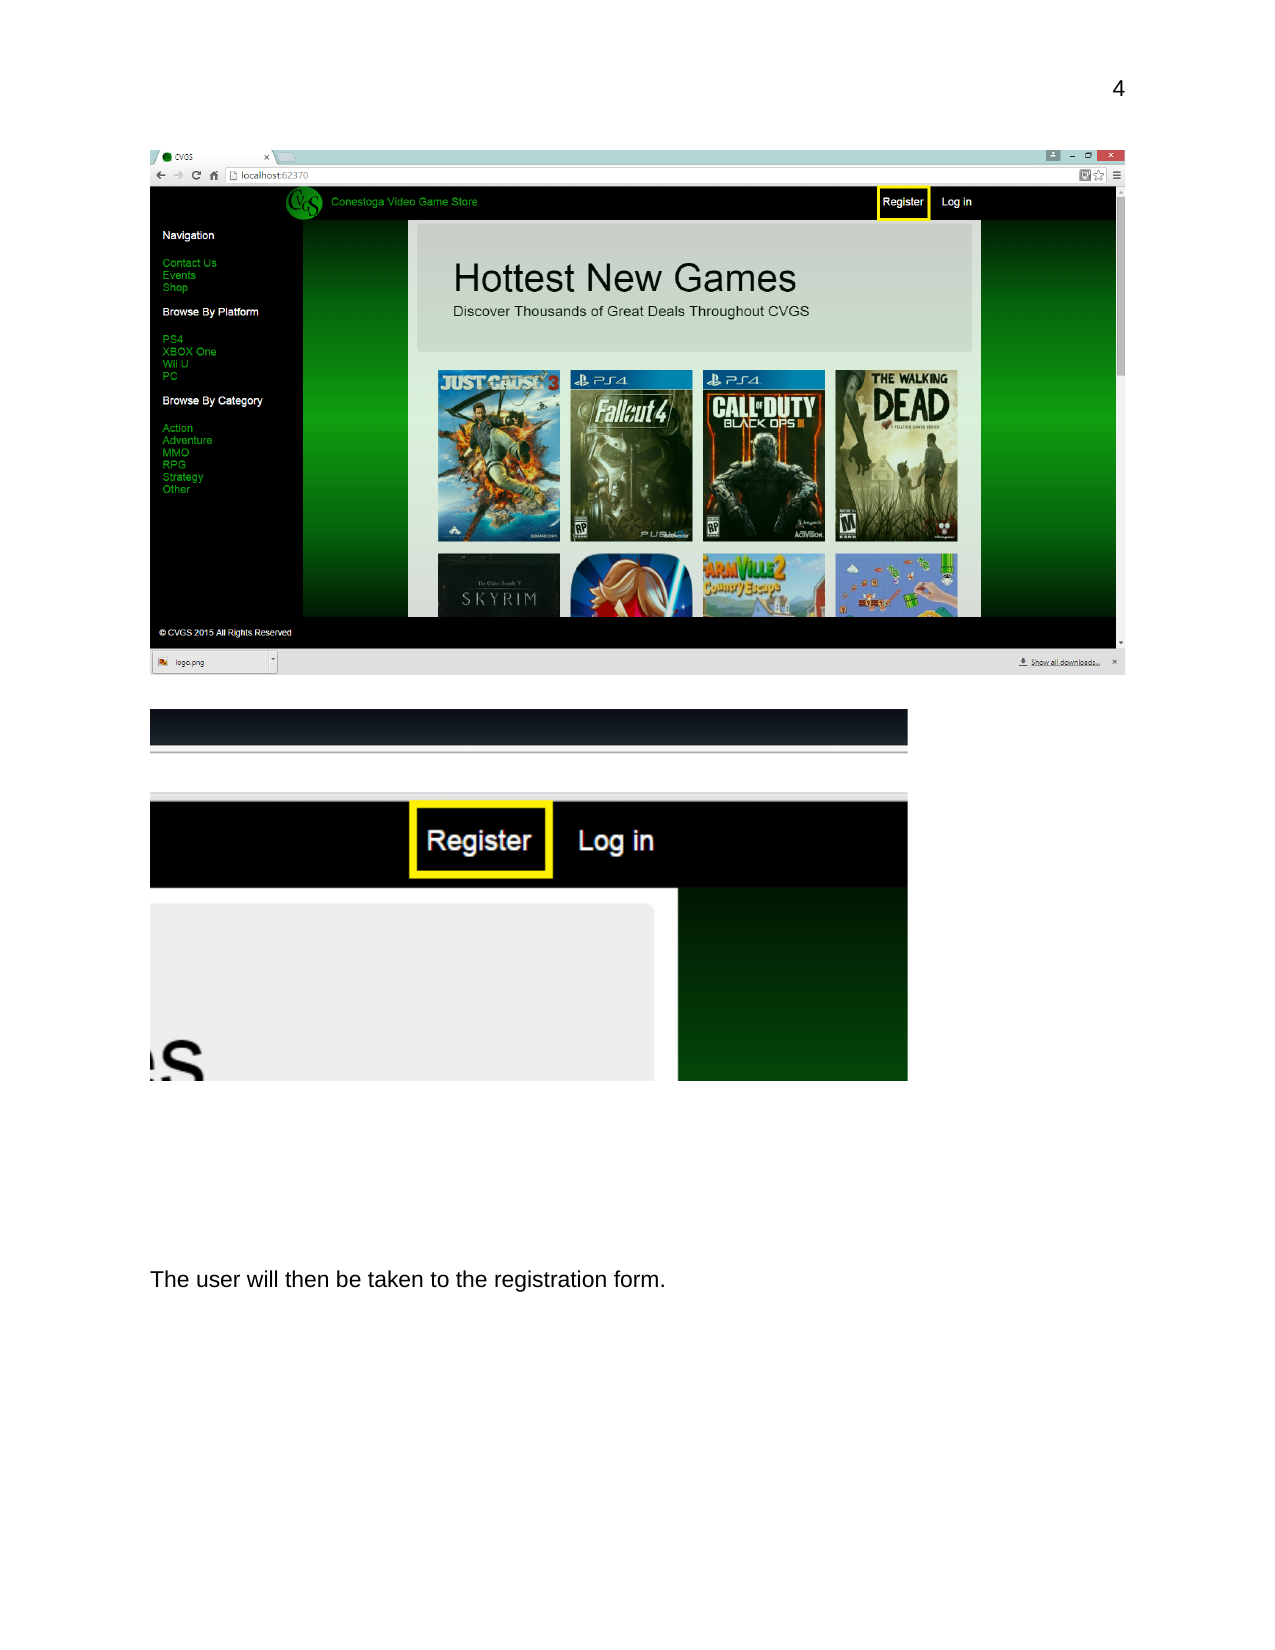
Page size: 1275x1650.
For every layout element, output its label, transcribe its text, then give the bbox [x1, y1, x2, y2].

picture [150, 709, 908, 1081]
text The user will then be taken to the registration form. [150, 1266, 1125, 1292]
picture [150, 150, 1125, 675]
